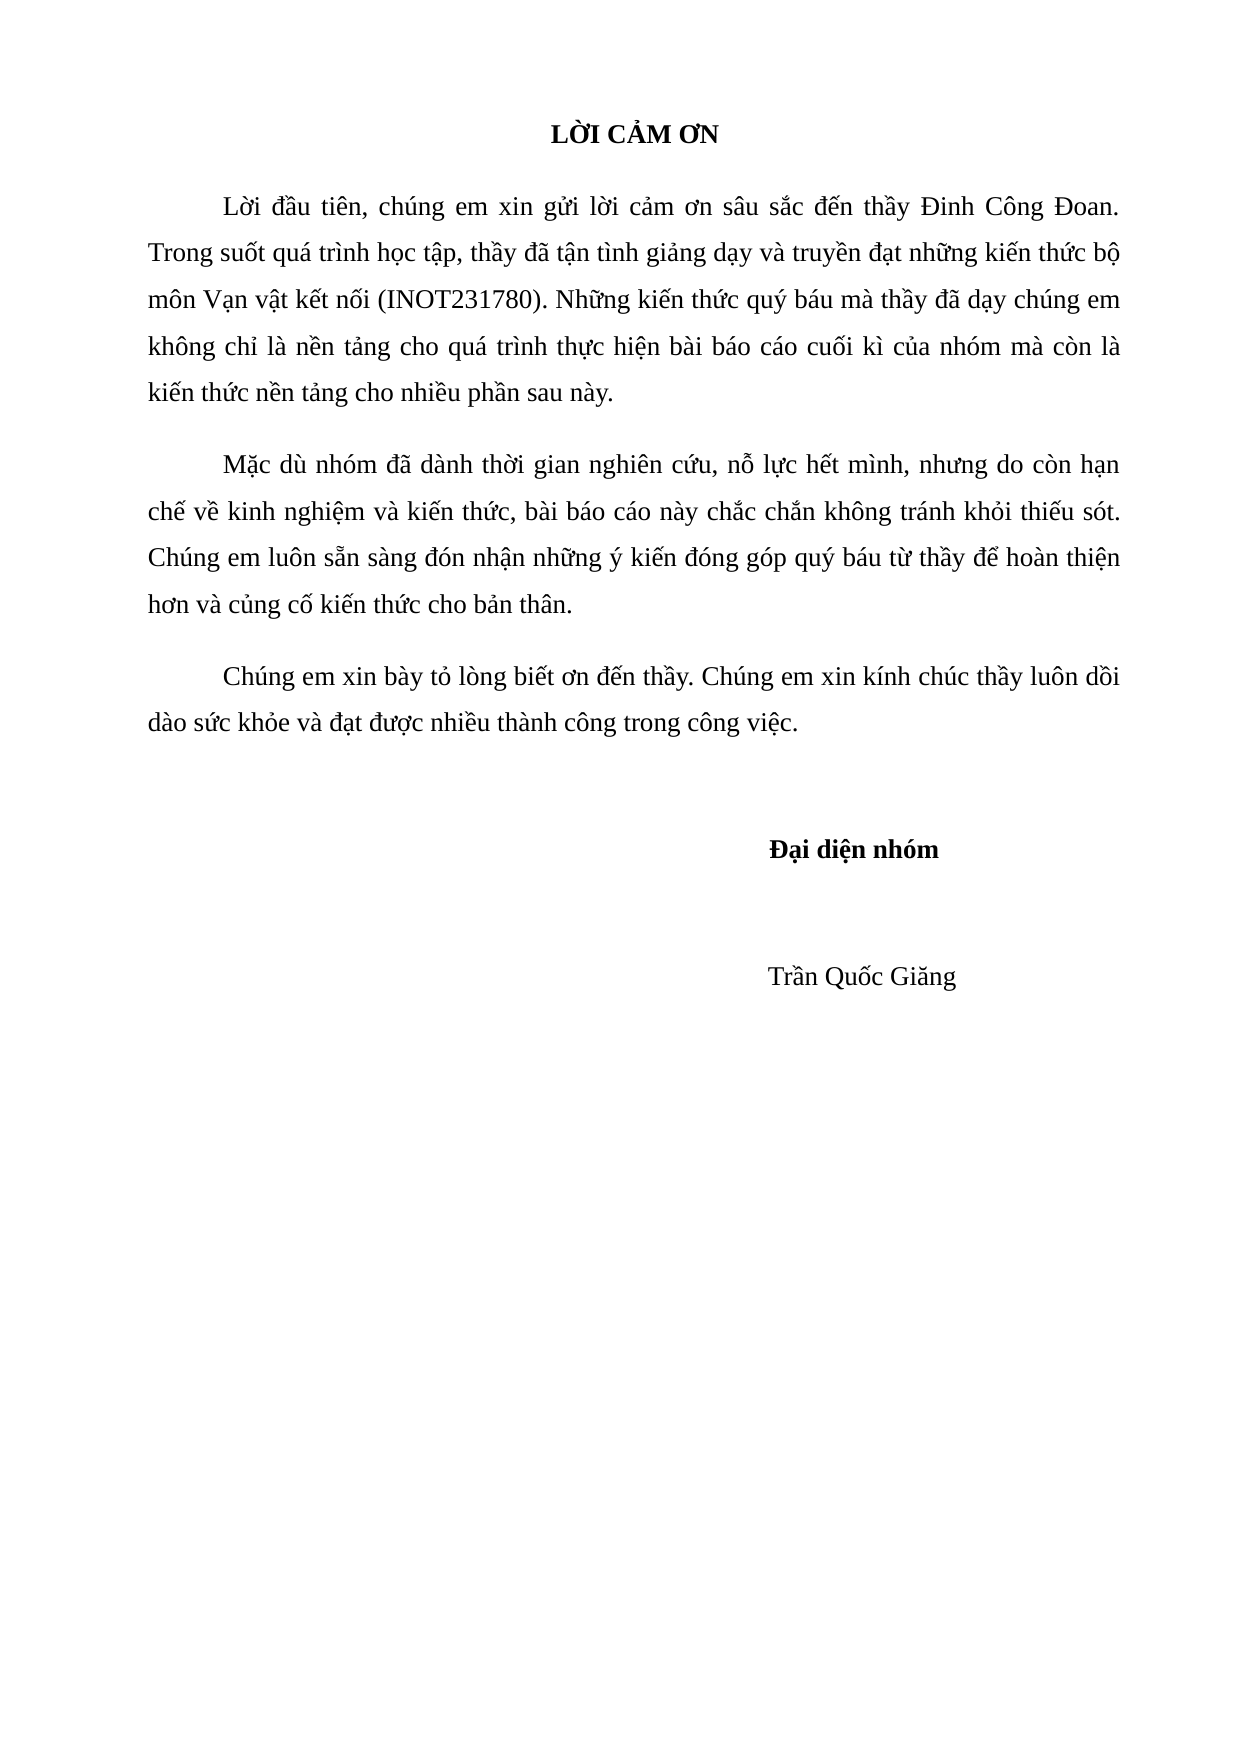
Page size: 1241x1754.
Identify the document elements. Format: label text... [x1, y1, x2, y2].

text LỜI CẢM ƠN [148, 118, 1122, 149]
text Lời đầu tiên, chúng em xin gửi lời cảm ơn sâu sắc đến thầy Đinh Công Đoan. Trong suốt quá trình học tập, thầy đã tận tình giảng dạy và truyền đạt những kiến thức bộ môn Vạn vật kết nối (INOT231780). Những kiến thức quý báu mà thầy đã dạy chúng em không chỉ là nền tảng cho quá trình thực hiện bài báo cáo cuối kì của nhóm mà còn là kiến thức nền tảng cho nhiều phần sau này. [148, 190, 1122, 408]
text Chúng em xin bày tỏ lòng biết ơn đến thầy. Chúng em xin kính chúc thầy luôn dồi dào sức khỏe và đạt được nhiều thành công trong công việc. [148, 660, 1122, 738]
text Mặc dù nhóm đã dành thời gian nghiên cứu, nỗ lực hết mình, nhưng do còn hạn chế về kinh nghiệm và kiến thức, bài báo cáo này chắc chắn không tránh khỏi thiếu sót. Chúng em luôn sẵn sàng đón nhận những ý kiến đóng góp quý báu từ thầy để hoàn thiện hơn và củng cố kiến thức cho bản thân. [148, 448, 1122, 619]
text Đại diện nhóm [148, 833, 1122, 864]
text Trần Quốc Giăng [502, 960, 1122, 991]
